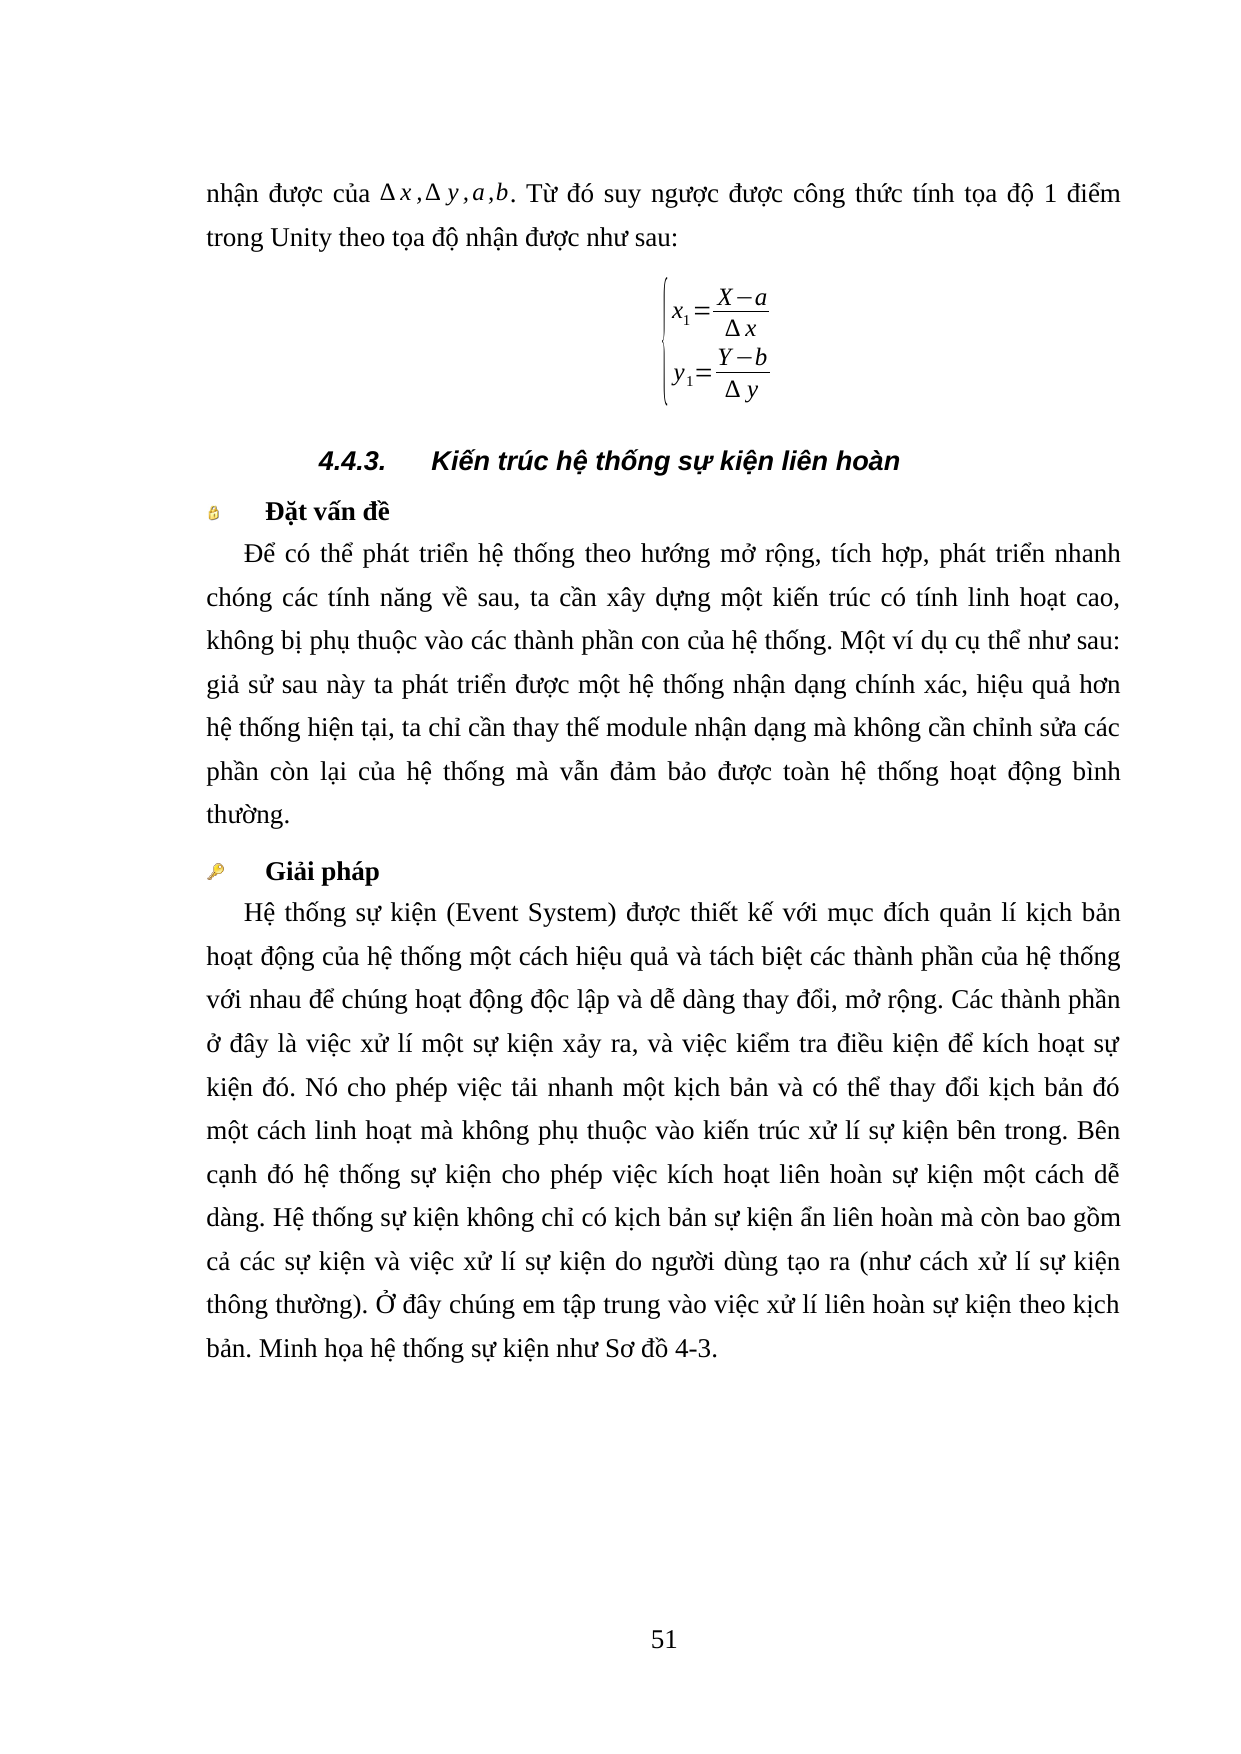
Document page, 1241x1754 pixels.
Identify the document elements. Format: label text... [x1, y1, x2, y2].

text Giải pháp [206, 854, 1122, 886]
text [206, 177, 1122, 252]
picture [207, 863, 224, 880]
picture [207, 504, 220, 521]
subtitle Kiến trúc hệ thống sự kiện liên hoàn [281, 445, 1122, 477]
text Đặt vấn đề [206, 495, 1122, 526]
text Để có thể phát triển hệ thống theo hướng mở rộng, tích hợp, phát triển nhanh chóng các tính năng về sau, ta cần xây dựng một kiến trúc có tính linh hoạt cao, không bị phụ thuộc vào các thành phần con của hệ thống. Một ví dụ cụ thể như sau: giả sử sau này ta phát triển được một hệ thống nhận dạng chính xác, hiệu quả hơn hệ thống hiện tại, ta chỉ cần thay thế module nhận dạng mà không cần chỉnh sửa các phần còn lại của hệ thống mà vẫn đảm bảo được toàn hệ thống hoạt động bình thường. [206, 537, 1122, 830]
